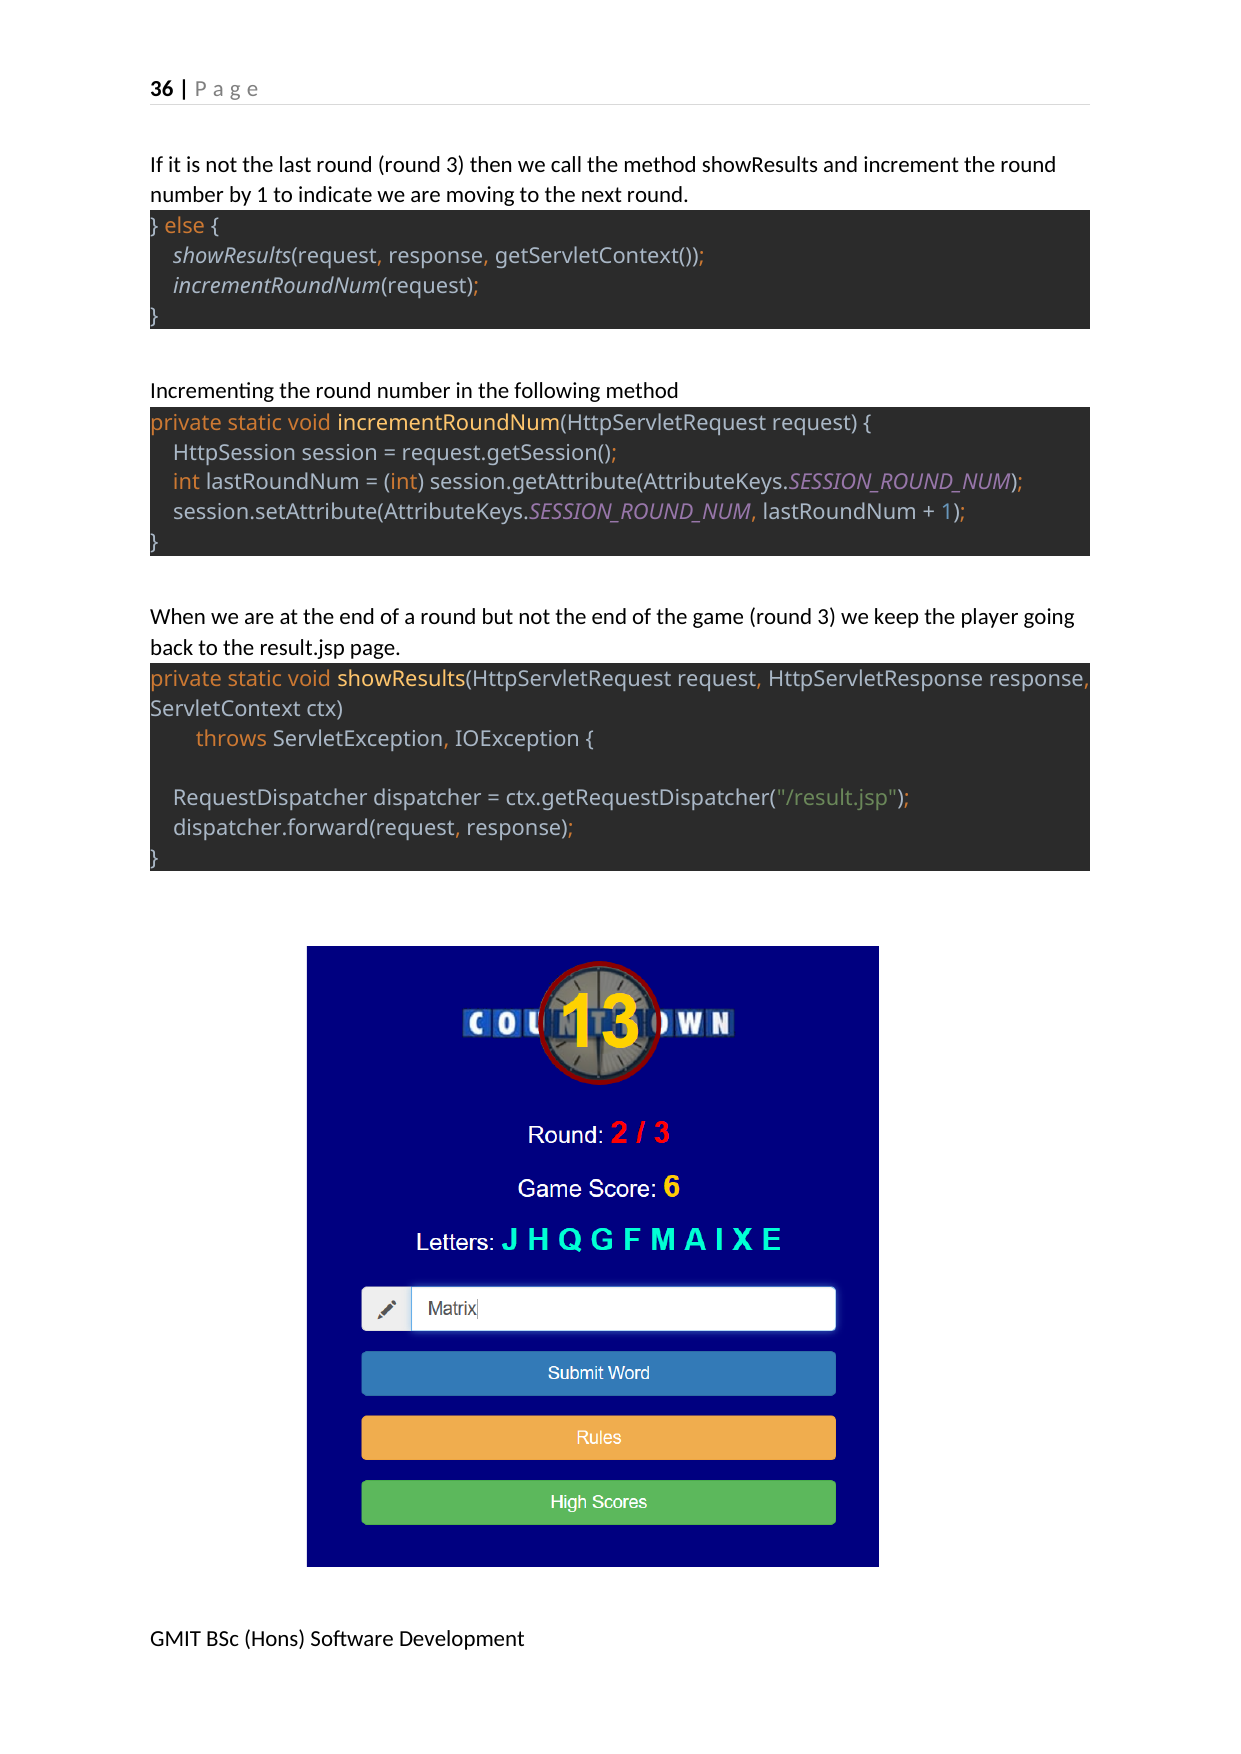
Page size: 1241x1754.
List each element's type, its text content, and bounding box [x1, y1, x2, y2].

text If it is not the last round (round 3) then we call the method showResults and increment the round number by 1 to indicate we are moving to the next round. [150, 150, 1090, 208]
text private static void showResults(HttpServletRequest request, HttpServletResponse response, ServletContext ctx) throws ServletException, IOException { RequestDispatcher dispatcher = ctx.getRequestDispatcher("/result.jsp"); dispatcher.forward(request, response); } [150, 663, 1090, 871]
text Incrementing the round number in the following method [150, 376, 1090, 404]
text } else { showResults(request, response, getServletContext()); incrementRoundNum(request); } [150, 210, 1090, 329]
picture [306, 946, 879, 1567]
text private static void incrementRoundNum(HttpServletRequest request) { HttpSession session = request.getSession(); int lastRoundNum = (int) session.getAttribute(AttributeKeys.SESSION_ROUND_NUM); session.setAttribute(AttributeKeys.SESSION_ROUND_NUM, lastRoundNum + 1); } [150, 407, 1090, 556]
text When we are at the end of a round but not the end of the game (round 3) we keep the player going back to the result.jsp page. [150, 602, 1090, 661]
